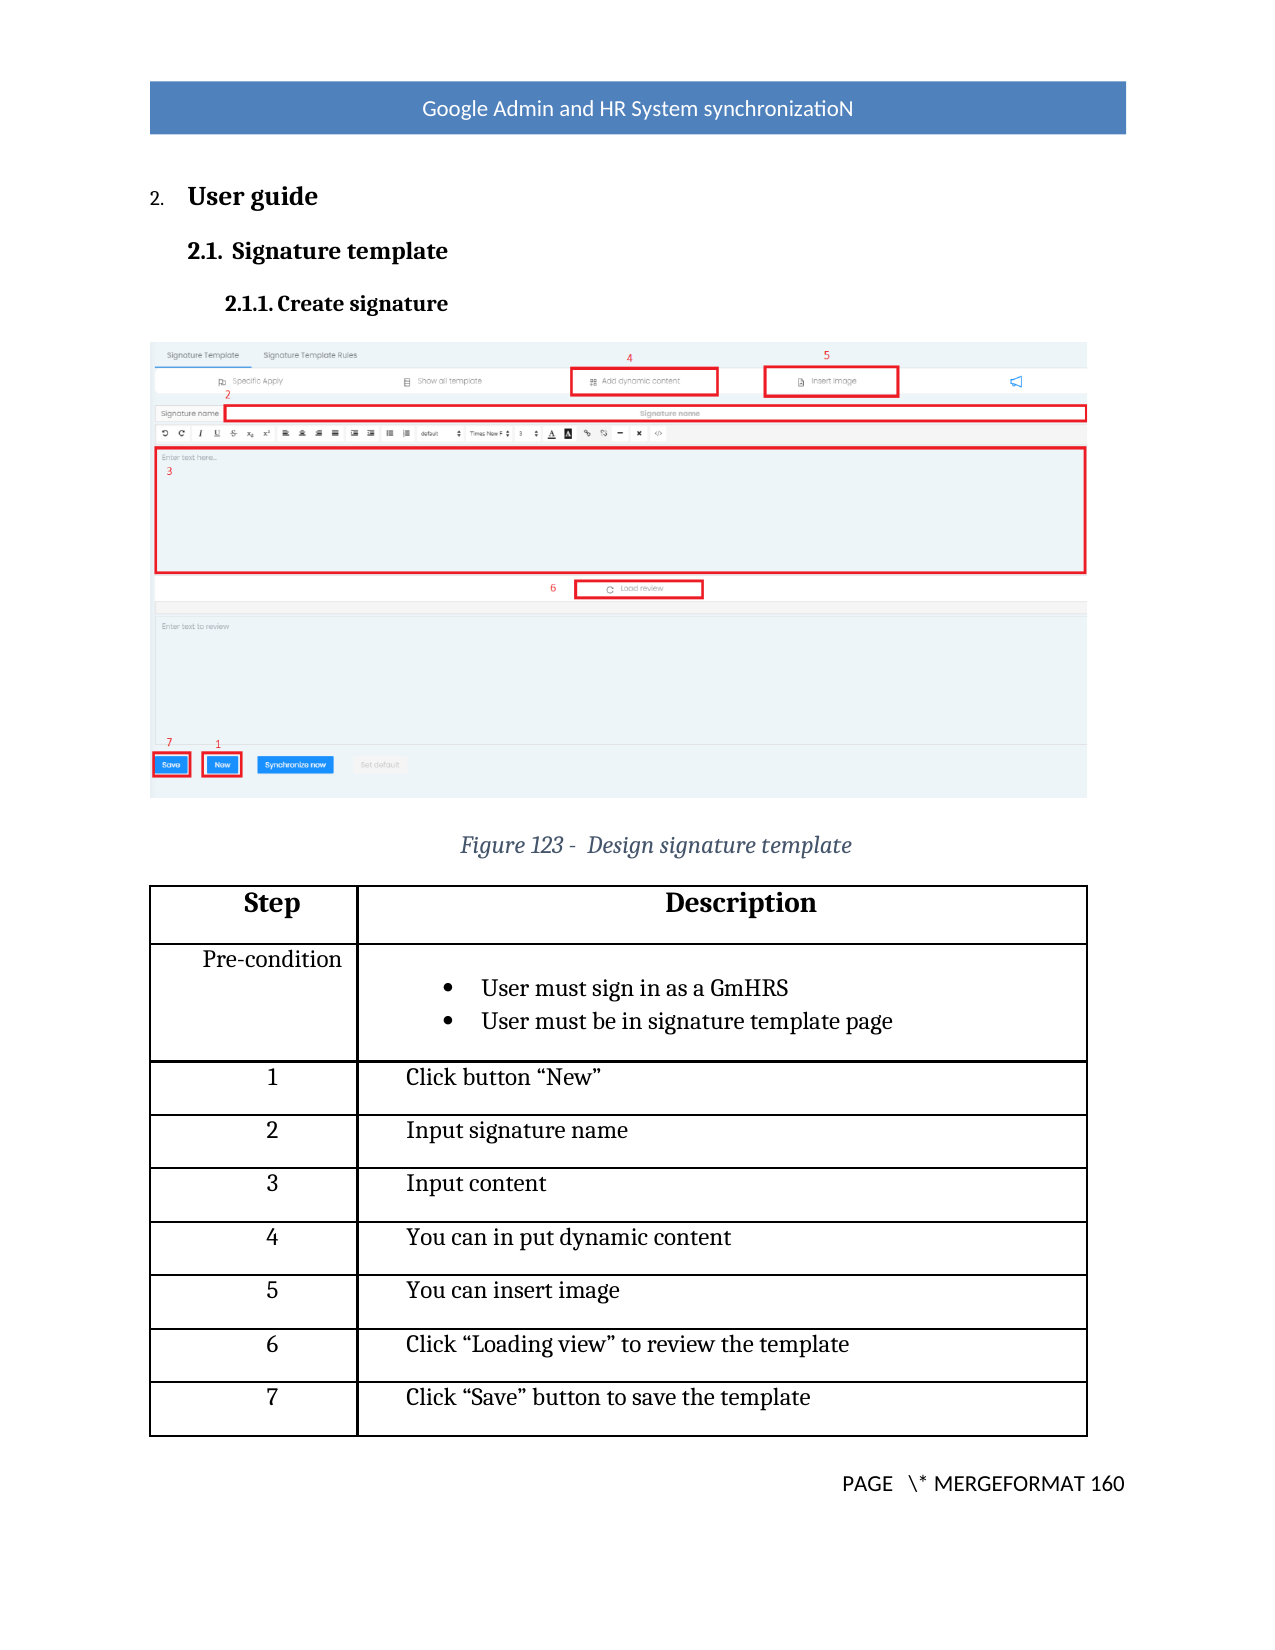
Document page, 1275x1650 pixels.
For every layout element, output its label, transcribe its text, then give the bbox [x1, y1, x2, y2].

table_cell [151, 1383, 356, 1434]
text Figure 123 - Design signature template [187, 831, 1125, 859]
subtitle User guide [150, 181, 1125, 212]
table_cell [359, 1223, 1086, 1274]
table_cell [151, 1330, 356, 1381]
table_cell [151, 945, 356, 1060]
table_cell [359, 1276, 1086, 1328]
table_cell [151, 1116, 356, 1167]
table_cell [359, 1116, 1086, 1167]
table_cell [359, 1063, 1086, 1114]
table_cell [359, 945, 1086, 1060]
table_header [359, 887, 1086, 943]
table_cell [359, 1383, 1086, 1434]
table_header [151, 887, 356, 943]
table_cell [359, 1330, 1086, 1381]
picture [150, 342, 1088, 798]
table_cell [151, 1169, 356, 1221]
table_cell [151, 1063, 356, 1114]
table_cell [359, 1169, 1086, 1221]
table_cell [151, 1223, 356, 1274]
subtitle Signature template [187, 237, 1125, 266]
subtitle Create signature [225, 291, 1125, 317]
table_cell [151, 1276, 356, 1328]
